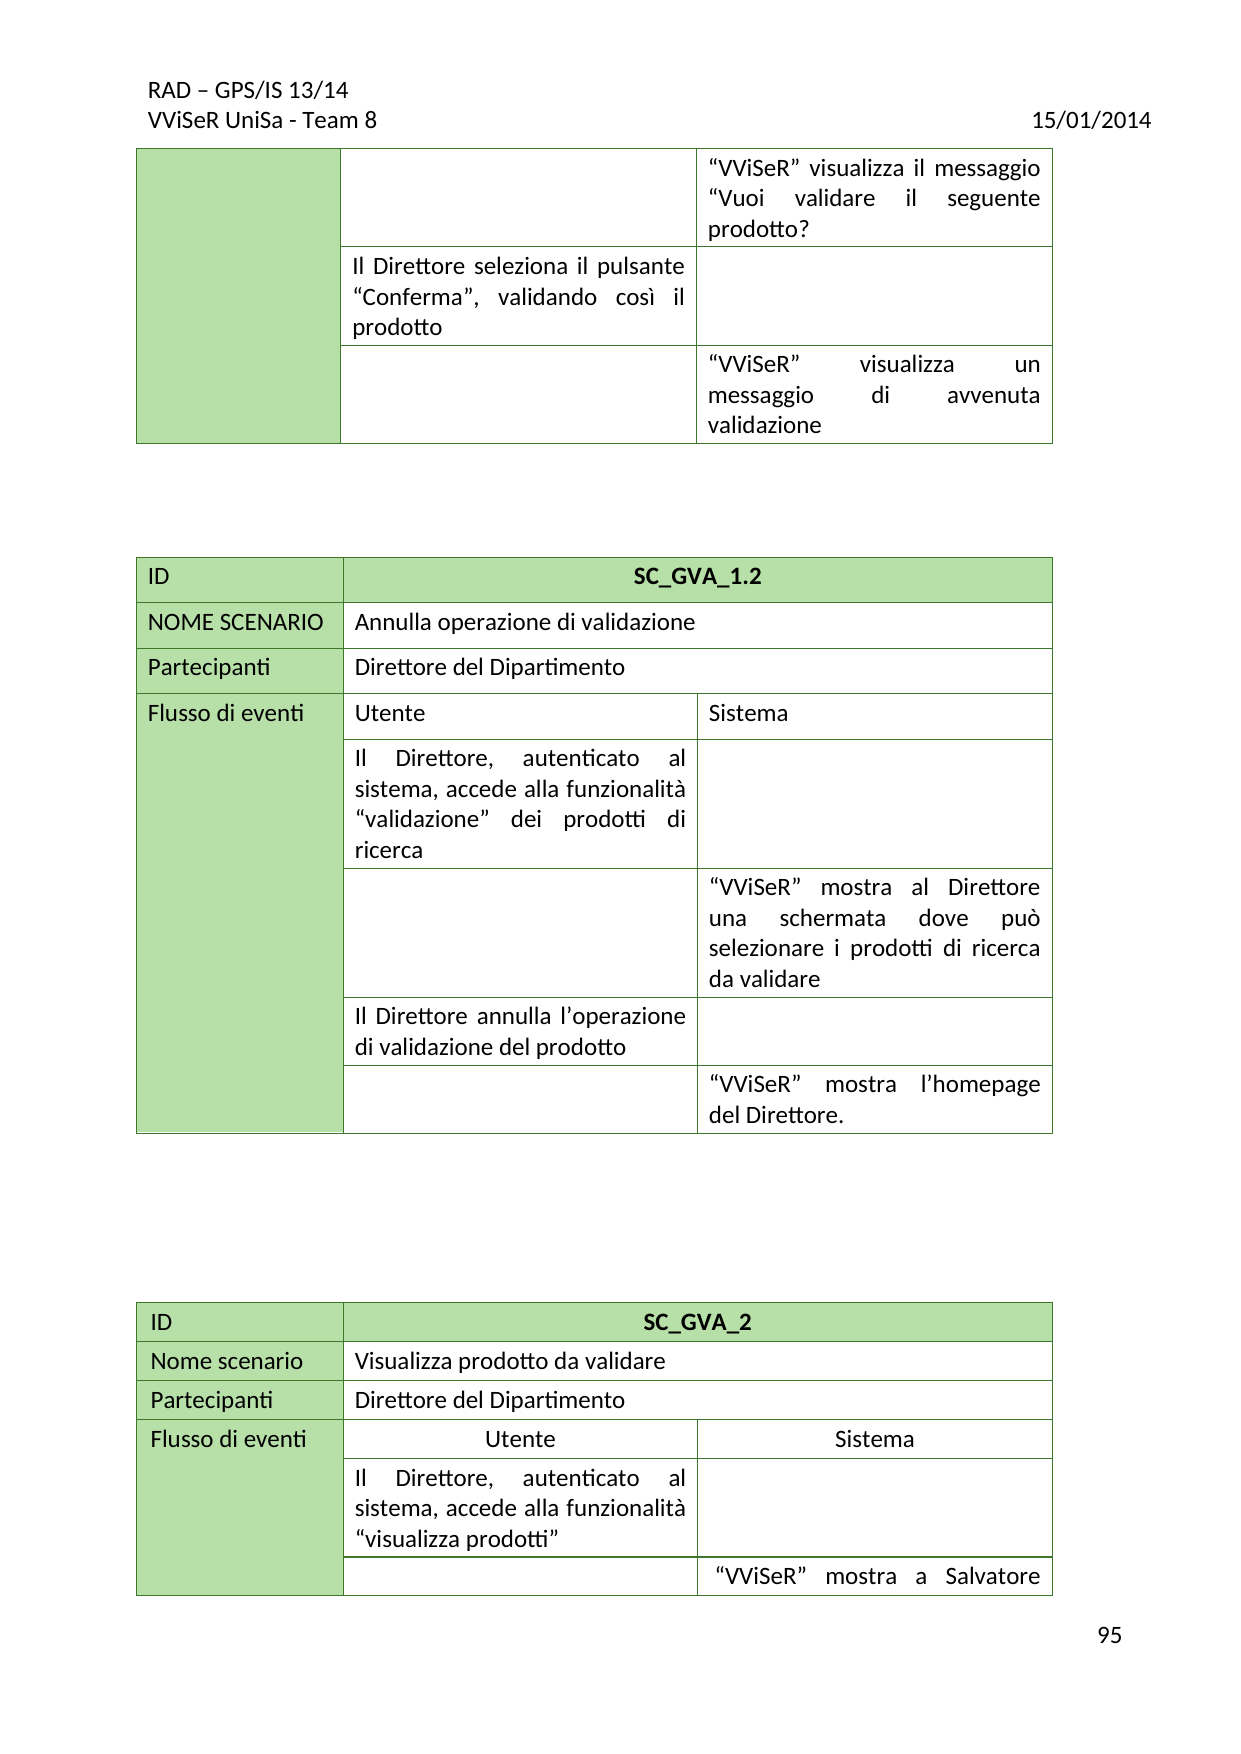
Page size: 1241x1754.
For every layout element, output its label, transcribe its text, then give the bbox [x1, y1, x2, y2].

table_cell Visualizza prodotto da validare [344, 1342, 1052, 1380]
table_cell “VViSeR” visualizza un messaggio di avvenuta validazione [697, 346, 1052, 443]
table_cell [697, 247, 1052, 344]
table_header SC_GVA_2 [344, 1303, 1052, 1341]
table_cell [344, 1558, 697, 1595]
table_header ID [137, 558, 343, 602]
table_cell “VViSeR” mostra al Direttore una schermata dove può selezionare i prodotti di ricerca da validare [698, 869, 1052, 997]
table_cell Il Direttore, autenticato al sistema, accede alla funzionalità “validazione” dei prodotti di ricerca [344, 740, 697, 868]
table_header ID [137, 1303, 343, 1341]
table_cell NOME SCENARIO [137, 603, 343, 648]
table_cell “VViSeR” mostra l’homepage del Direttore. [698, 1066, 1052, 1132]
table_cell [344, 869, 697, 997]
table_cell Partecipanti [137, 649, 343, 693]
table_cell Direttore del Dipartimento [344, 1381, 1052, 1419]
table_cell [341, 346, 696, 443]
table_cell [698, 740, 1052, 868]
table_cell Utente [344, 694, 697, 739]
table_cell [698, 1459, 1052, 1556]
table_header SC_GVA_1.2 [344, 558, 1052, 602]
table_cell Partecipanti [137, 1381, 343, 1419]
table_cell Direttore del Dipartimento [344, 649, 1052, 693]
table_cell [341, 149, 696, 246]
table_cell Annulla operazione di validazione [344, 603, 1052, 648]
table_cell Il Direttore, autenticato al sistema, accede alla funzionalità “visualizza prodotti” [344, 1459, 697, 1556]
table_cell Sistema [698, 1420, 1052, 1458]
table_cell Flusso di eventi [137, 694, 343, 1132]
table_cell Il Direttore seleziona il pulsante “Conferma”, validando così il prodotto [341, 247, 696, 344]
table_cell [344, 1066, 697, 1132]
table_cell Sistema [698, 694, 1052, 739]
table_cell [698, 1558, 1052, 1595]
table_cell Il Direttore annulla l’operazione di validazione del prodotto [344, 998, 697, 1064]
table_cell Flusso di eventi [137, 1420, 343, 1595]
table_cell Utente [344, 1420, 697, 1458]
table_cell “VViSeR” visualizza il messaggio “Vuoi validare il seguente prodotto? [697, 149, 1052, 246]
table_cell Nome scenario [137, 1342, 343, 1380]
table_cell [698, 998, 1052, 1064]
